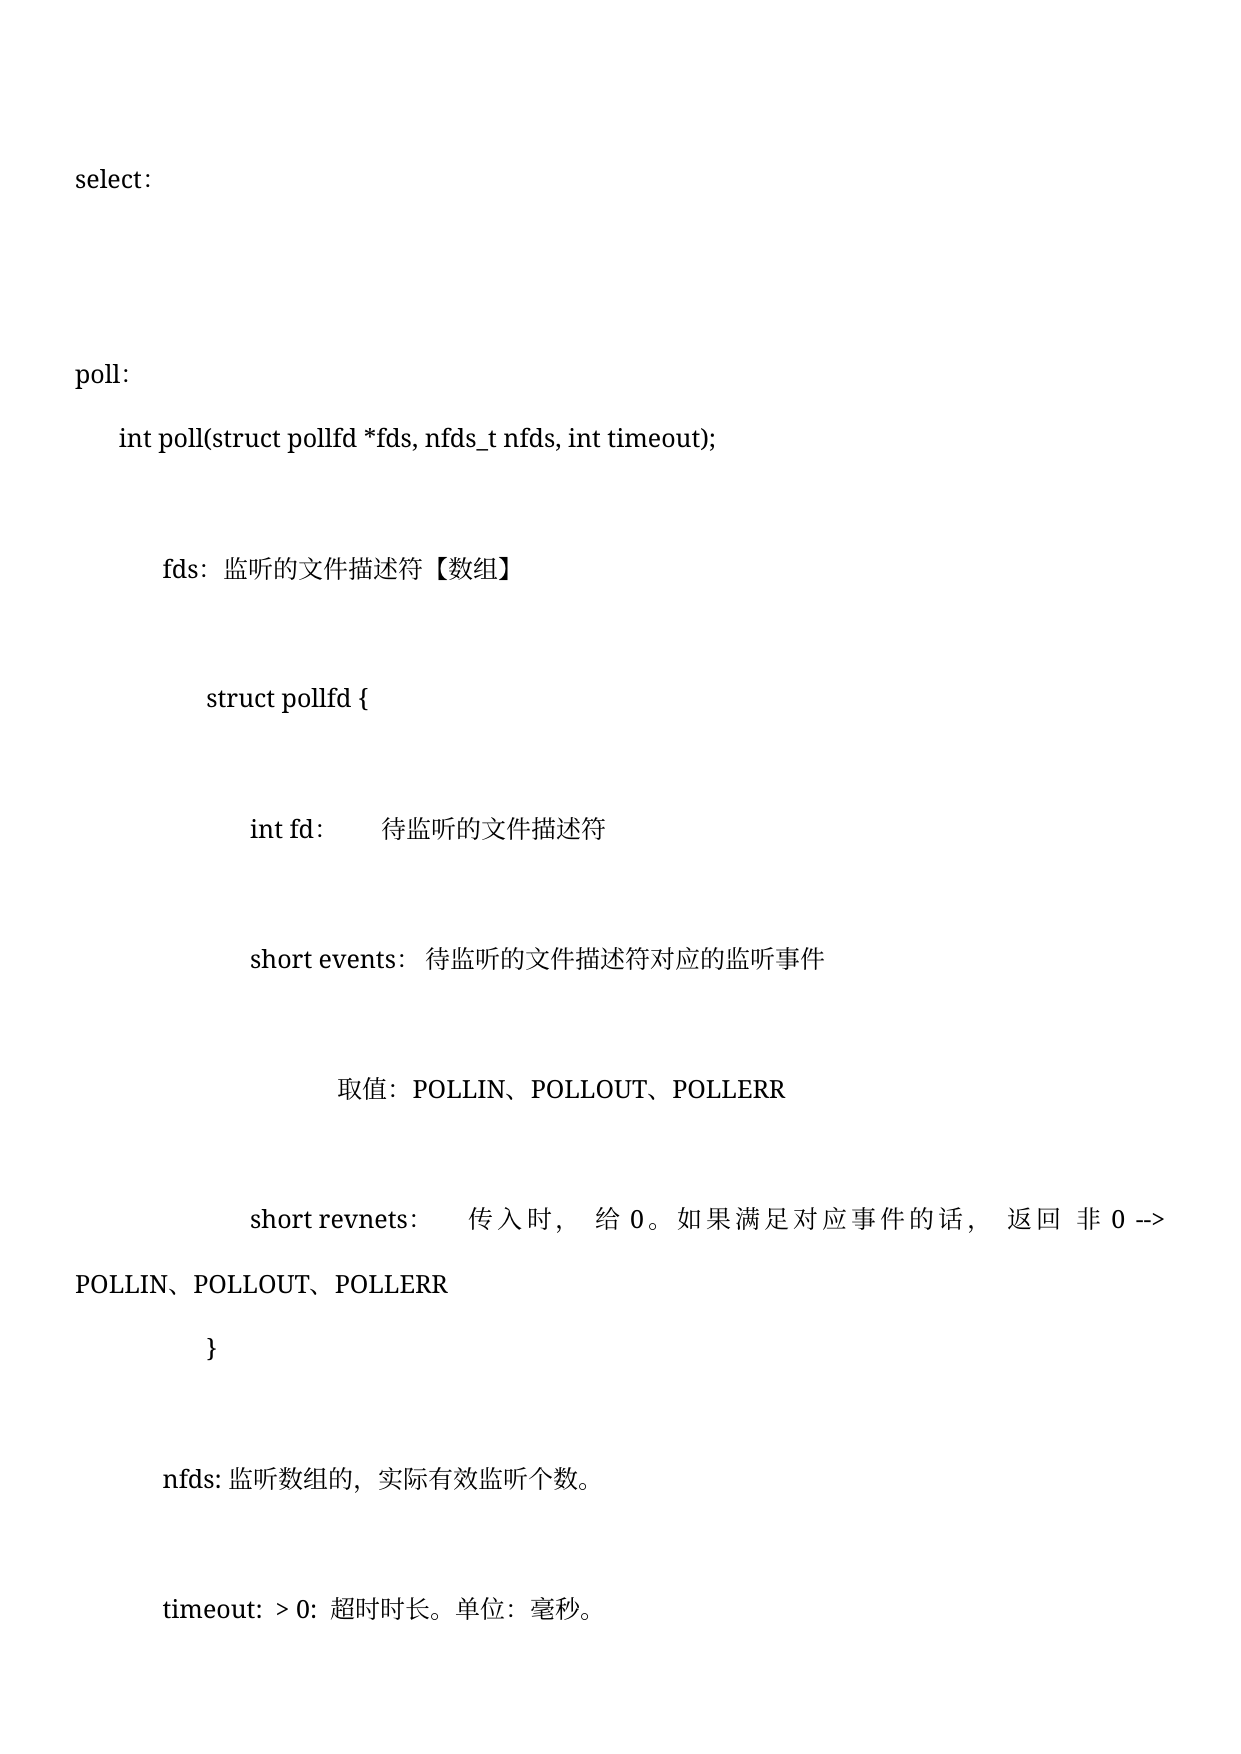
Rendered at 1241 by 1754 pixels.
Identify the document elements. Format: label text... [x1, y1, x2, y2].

text int poll(struct pollfd *fds, nfds_t nfds, int timeout); [75, 406, 1165, 471]
text nfds: 监听数组的，实际有效监听个数。 [75, 1446, 1165, 1511]
text timeout: > 0: 超时时长。单位：毫秒。 [75, 1576, 1165, 1641]
text int fd： 待监听的文件描述符 [75, 796, 1165, 861]
text 取值：POLLIN、POLLOUT、POLLERR [75, 1056, 1165, 1121]
text poll： [75, 341, 1165, 406]
text fds：监听的文件描述符【数组】 [75, 536, 1165, 601]
text short events： 待监听的文件描述符对应的监听事件 [75, 926, 1165, 991]
text select： [75, 146, 1165, 211]
text struct pollfd { [75, 666, 1165, 731]
text } [75, 1316, 1165, 1381]
text short revnets： 传入时， 给0。如果满足对应事件的话， 返回 非0 --> POLLIN、POLLOUT、POLLERR [75, 1186, 1165, 1316]
